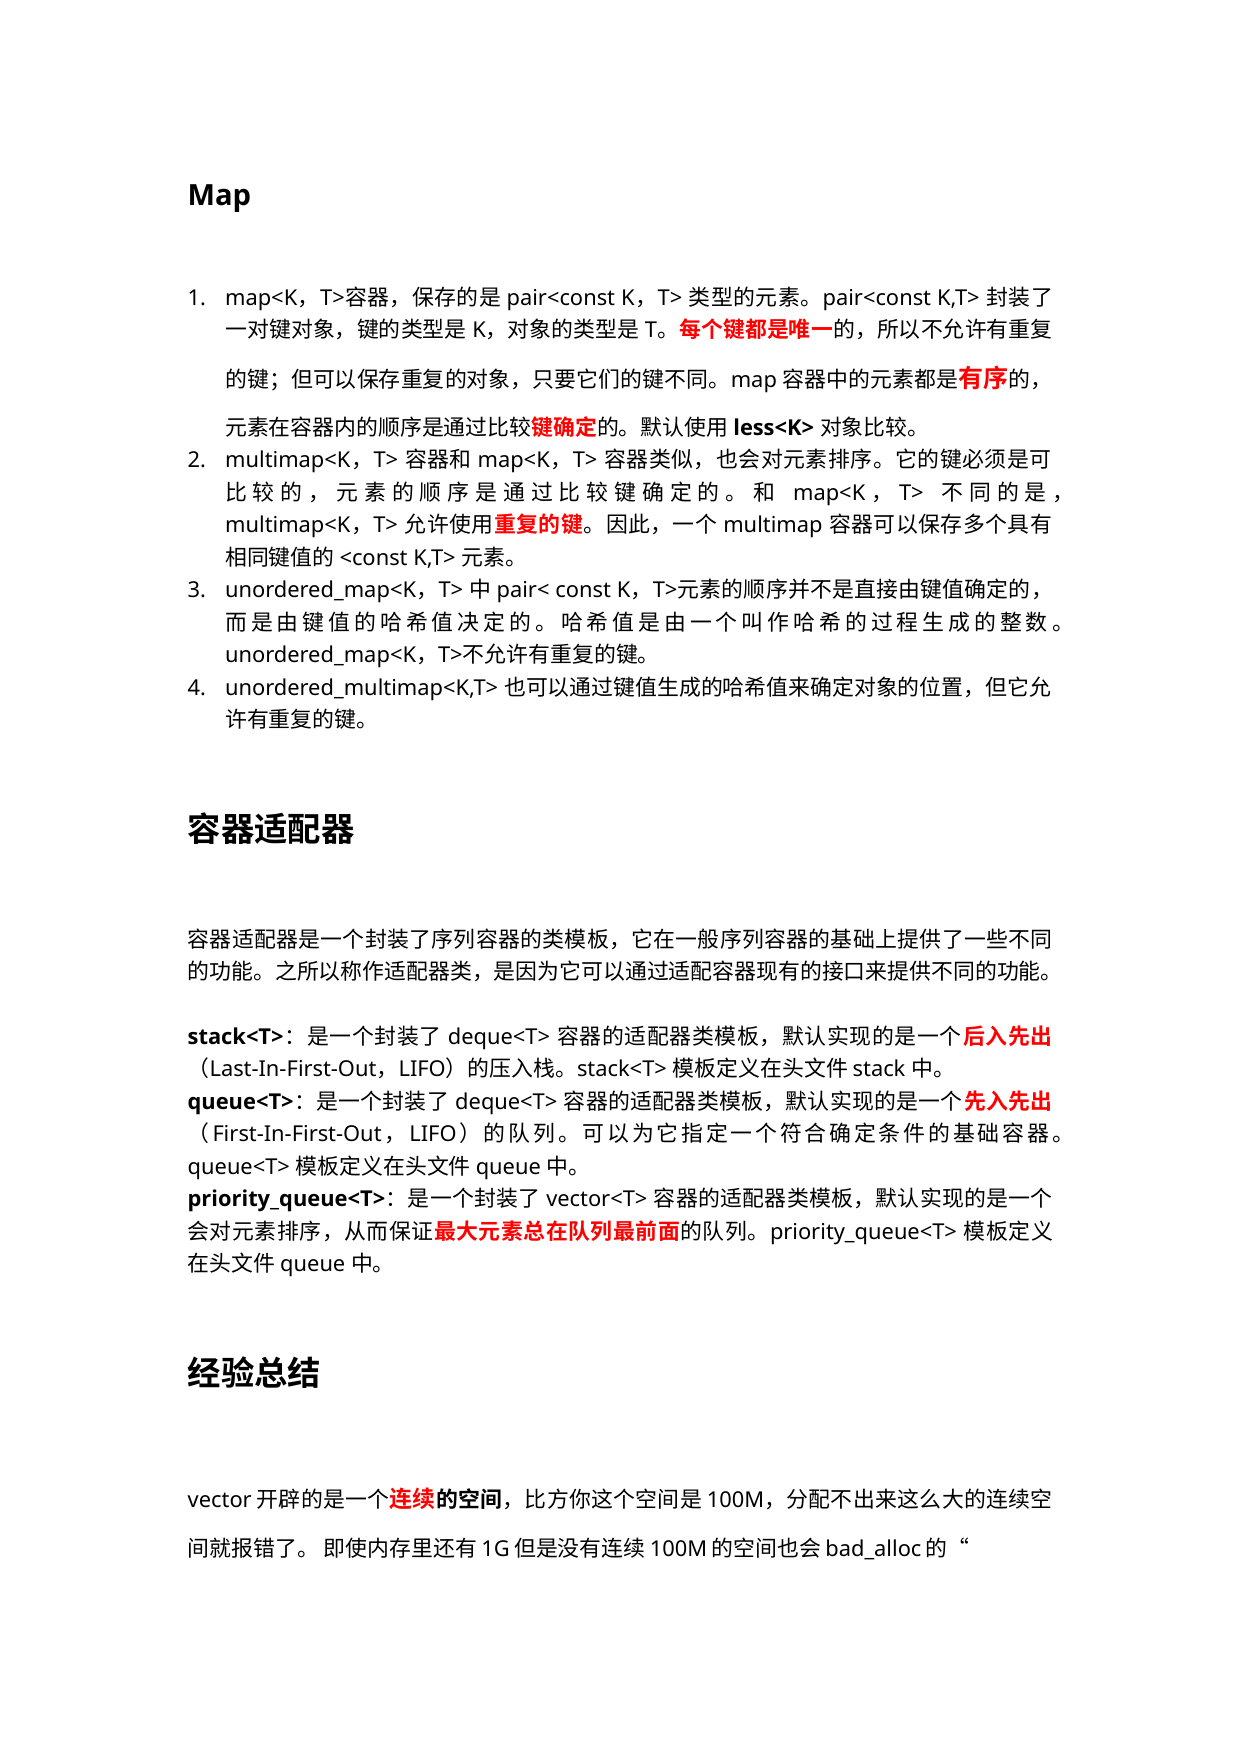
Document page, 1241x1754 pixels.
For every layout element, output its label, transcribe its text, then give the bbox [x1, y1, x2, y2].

text queue<T>：是一个封装了 deque<T> 容器的适配器类模板，默认实现的是一个先入先出（First-In-First-Out，LIFO）的队列。可以为它指定一个符合确定条件的基础容器。queue<T> 模板定义在头文件 queue 中。 [187, 1084, 1053, 1181]
subtitle 经验总结 [187, 1338, 1053, 1403]
text vector开辟的是一个连续的空间，比方你这个空间是100M，分配不出来这么大的连续空间就报错了。 即使内存里还有1G但是没有连续100M的空间也会bad_alloc的“ [187, 1465, 1053, 1563]
list map<K，T>容器，保存的是 pair<const K，T> 类型的元素。pair<const K,T> 封装了一对键对象，键的类型是 K，对象的类型是 T。每个键都是唯一的，所以不允许有重复的键；但可以保存重复的对象，只要它们的键不同。map 容器中的元素都是有序的，元素在容器内的顺序是通过比较键确定的。默认使用 less<K> 对象比较。 [187, 279, 1053, 442]
list unordered_map<K，T> 中 pair< const K，T>元素的顺序并不是直接由键值确定的，而是由键值的哈希值决定的。哈希值是由一个叫作哈希的过程生成的整数。unordered_map<K，T>不允许有重复的键。 [187, 572, 1053, 669]
list unordered_multimap<K,T> 也可以通过键值生成的哈希值来确定对象的位置，但它允许有重复的键。 [187, 669, 1053, 734]
text priority_queue<T>：是一个封装了 vector<T> 容器的适配器类模板，默认实现的是一个会对元素排序，从而保证最大元素总在队列最前面的队列。priority_queue<T> 模板定义在头文件 queue 中。 [187, 1181, 1053, 1279]
list multimap<K，T> 容器和 map<K，T> 容器类似，也会对元素排序。它的键必须是可比较的，元素的顺序是通过比较键确定的。和 map<K，T> 不同的是，multimap<K，T> 允许使用重复的键。因此，一个 multimap 容器可以保存多个具有相同键值的 <const K,T> 元素。 [187, 442, 1053, 572]
text 容器适配器是一个封装了序列容器的类模板，它在一般序列容器的基础上提供了一些不同的功能。之所以称作适配器类，是因为它可以通过适配容器现有的接口来提供不同的功能。 [187, 921, 1053, 986]
subtitle 容器适配器 [187, 794, 1053, 859]
text stack<T>：是一个封装了 deque<T> 容器的适配器类模板，默认实现的是一个后入先出（Last-In-First-Out，LIFO）的压入栈。stack<T> 模板定义在头文件 stack 中。 [187, 1019, 1053, 1084]
subtitle Map [187, 162, 1053, 227]
